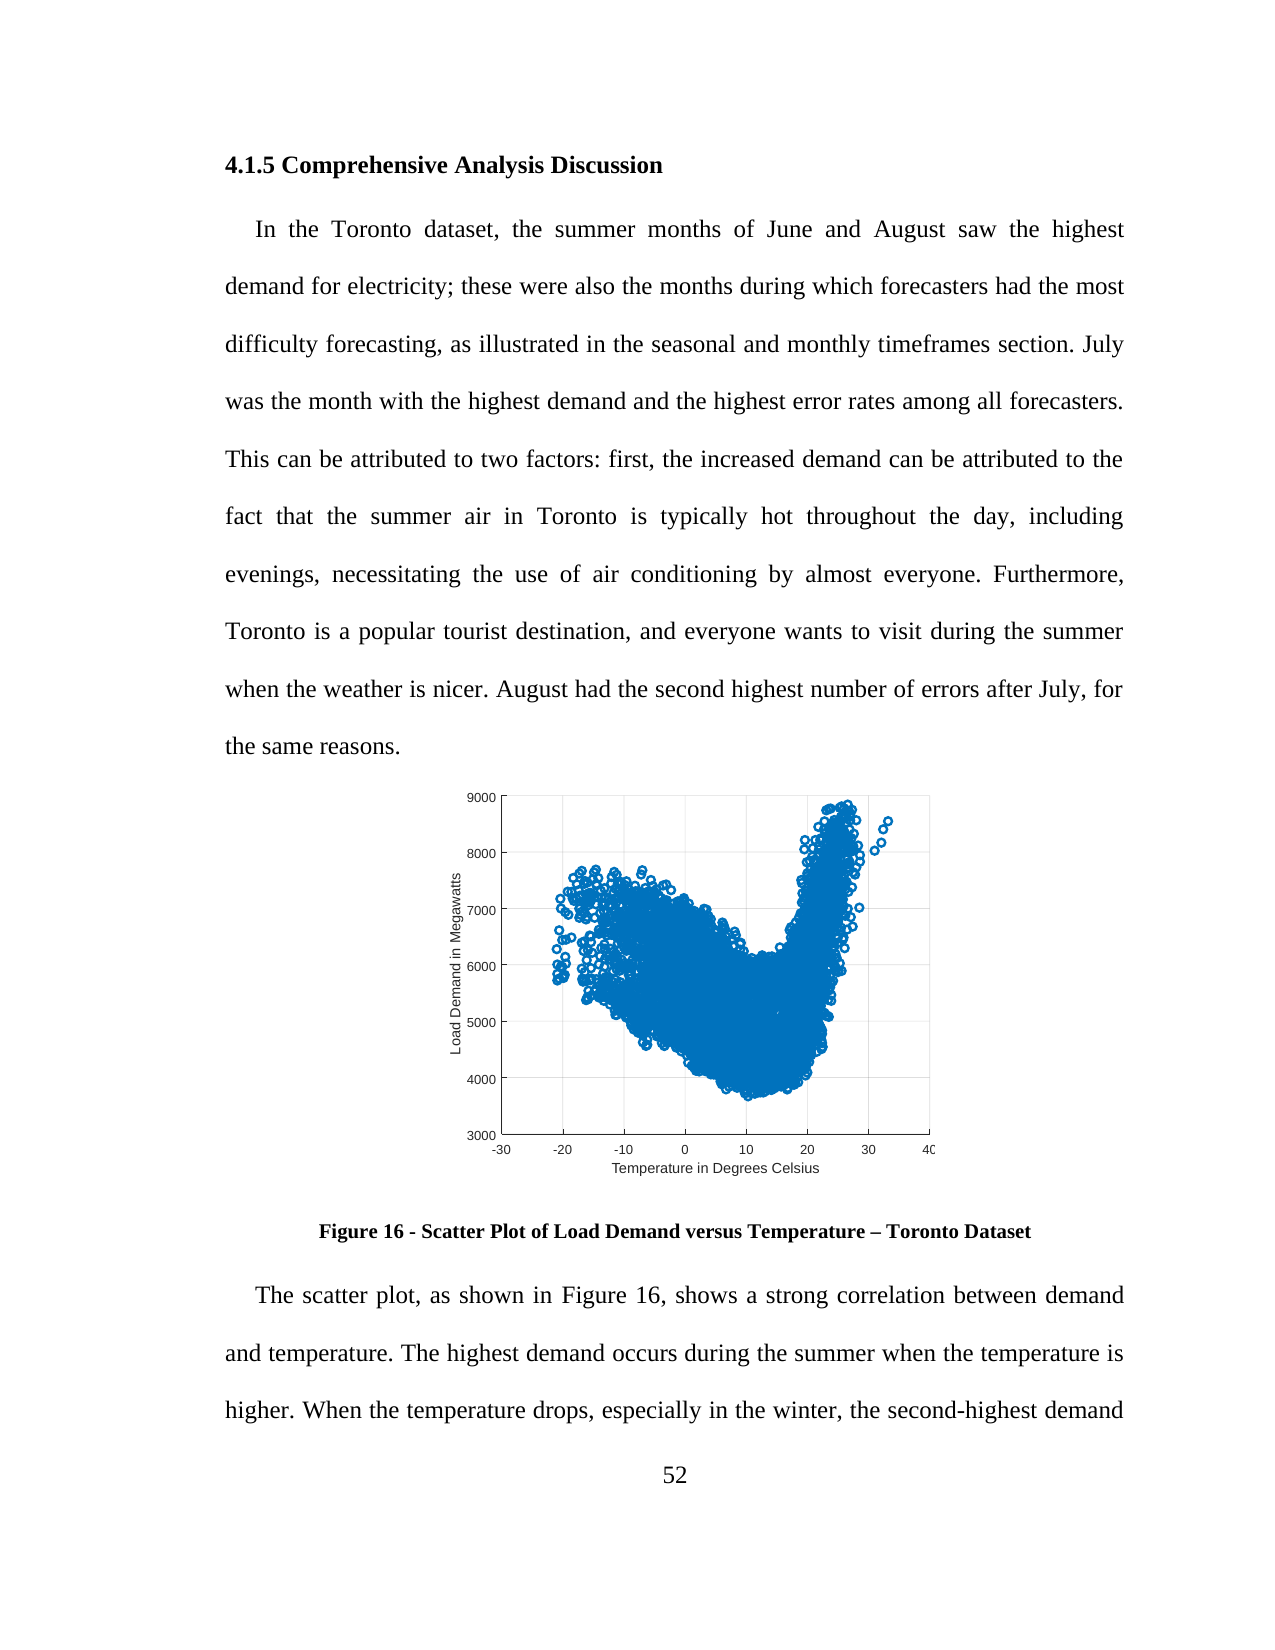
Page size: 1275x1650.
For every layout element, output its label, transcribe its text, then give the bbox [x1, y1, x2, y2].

text In the Toronto dataset, the summer months of June and August saw the highest demand for electricity; these were also the months during which forecasters had the most difficulty forecasting, as illustrated in the seasonal and monthly timeframes section. July was the month with the highest demand and the highest error rates among all forecasters. This can be attributed to two factors: first, the increased demand can be attributed to the fact that the summer air in Toronto is typically hot throughout the day, including evenings, necessitating the use of air conditioning by almost everyone. Furthermore, Toronto is a popular tourist destination, and everyone wants to visit during the summer when the weather is nicer. August had the second highest number of errors after July, for the same reasons. [225, 214, 1125, 760]
subtitle 4.1.5 Comprehensive Analysis Discussion [225, 150, 1125, 179]
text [225, 1280, 1125, 1424]
